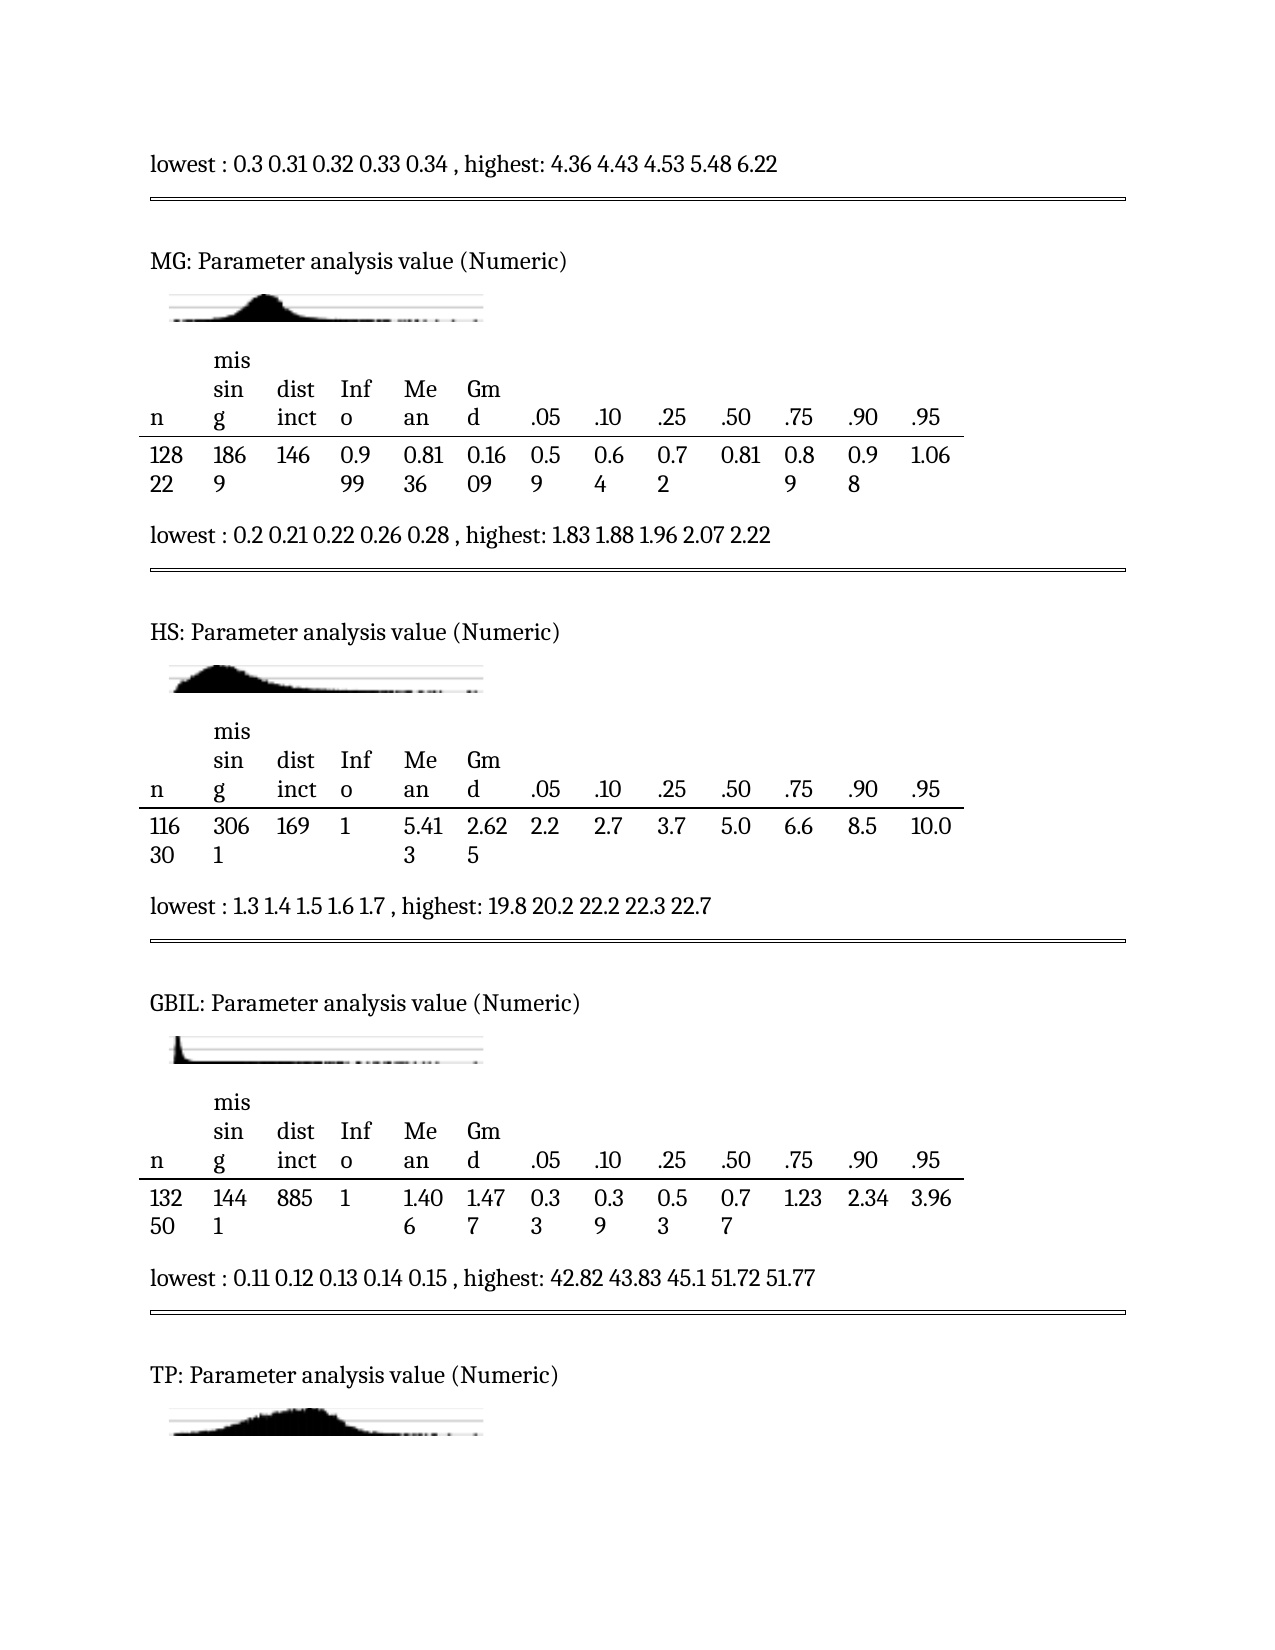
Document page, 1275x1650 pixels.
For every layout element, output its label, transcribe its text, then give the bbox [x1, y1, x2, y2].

table_header .75 [773, 713, 837, 807]
table_cell 0.81 [710, 437, 773, 502]
table_cell 0.999 [329, 437, 392, 502]
picture [168, 665, 484, 693]
table_header .25 [646, 342, 709, 436]
table_header .05 [519, 342, 583, 436]
table_header n [139, 342, 202, 436]
table_header .50 [710, 342, 773, 436]
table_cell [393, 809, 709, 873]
text lowest : 1.3 1.4 1.5 1.6 1.7 , highest: 19.8 20.2 22.2 22.3 22.7 [150, 892, 1125, 921]
table_header Info [329, 713, 392, 807]
table_header .95 [900, 713, 963, 807]
table_cell 0.1609 [456, 437, 519, 502]
table_cell 1869 [202, 437, 266, 502]
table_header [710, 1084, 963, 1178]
text TP: Parameter analysis value (Numeric) [150, 1361, 1125, 1389]
table_header missing [202, 342, 266, 436]
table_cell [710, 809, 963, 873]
table_cell 1.06 [900, 437, 963, 502]
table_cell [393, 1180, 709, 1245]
table_header .50 [710, 713, 773, 807]
table_header Gmd [456, 713, 519, 807]
table_cell 0.64 [583, 437, 646, 502]
text lowest : 0.11 0.12 0.13 0.14 0.15 , highest: 42.82 43.83 45.1 51.72 51.77 [150, 1263, 1125, 1292]
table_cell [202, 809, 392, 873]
table_cell 0.89 [773, 437, 837, 502]
table_header distinct [266, 342, 329, 436]
table_header .25 [646, 713, 709, 807]
table_cell 146 [266, 437, 329, 502]
text lowest : 0.3 0.31 0.32 0.33 0.34 , highest: 4.36 4.43 4.53 5.48 6.22 [150, 150, 1125, 179]
table_header missing [202, 713, 266, 807]
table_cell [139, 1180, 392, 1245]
table_cell 11630 [139, 809, 202, 873]
text MG: Parameter analysis value (Numeric) [150, 247, 1125, 276]
table_header .90 [837, 713, 900, 807]
table_cell 0.8136 [393, 437, 456, 502]
table_header Mean [393, 713, 456, 807]
table_cell 0.59 [519, 437, 583, 502]
table_header .05 [519, 713, 583, 807]
picture [168, 1408, 484, 1436]
table_header Info [329, 342, 392, 436]
table_header .10 [583, 713, 646, 807]
table_cell 0.72 [646, 437, 709, 502]
picture [168, 294, 484, 322]
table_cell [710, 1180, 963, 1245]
text lowest : 0.2 0.21 0.22 0.26 0.28 , highest: 1.83 1.88 1.96 2.07 2.22 [150, 521, 1125, 550]
table_header .90 [837, 342, 900, 436]
table_header n [139, 713, 202, 807]
text GBIL: Parameter analysis value (Numeric) [150, 989, 1125, 1018]
table_header .10 [583, 342, 646, 436]
table_header .95 [900, 342, 963, 436]
table_header .75 [773, 342, 837, 436]
table_cell 0.98 [837, 437, 900, 502]
table_header distinct [266, 713, 329, 807]
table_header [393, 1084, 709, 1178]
table_header Mean [393, 342, 456, 436]
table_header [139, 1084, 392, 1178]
text HS: Parameter analysis value (Numeric) [150, 618, 1125, 647]
picture [168, 1036, 484, 1064]
table_header Gmd [456, 342, 519, 436]
table_cell 12822 [139, 437, 202, 502]
